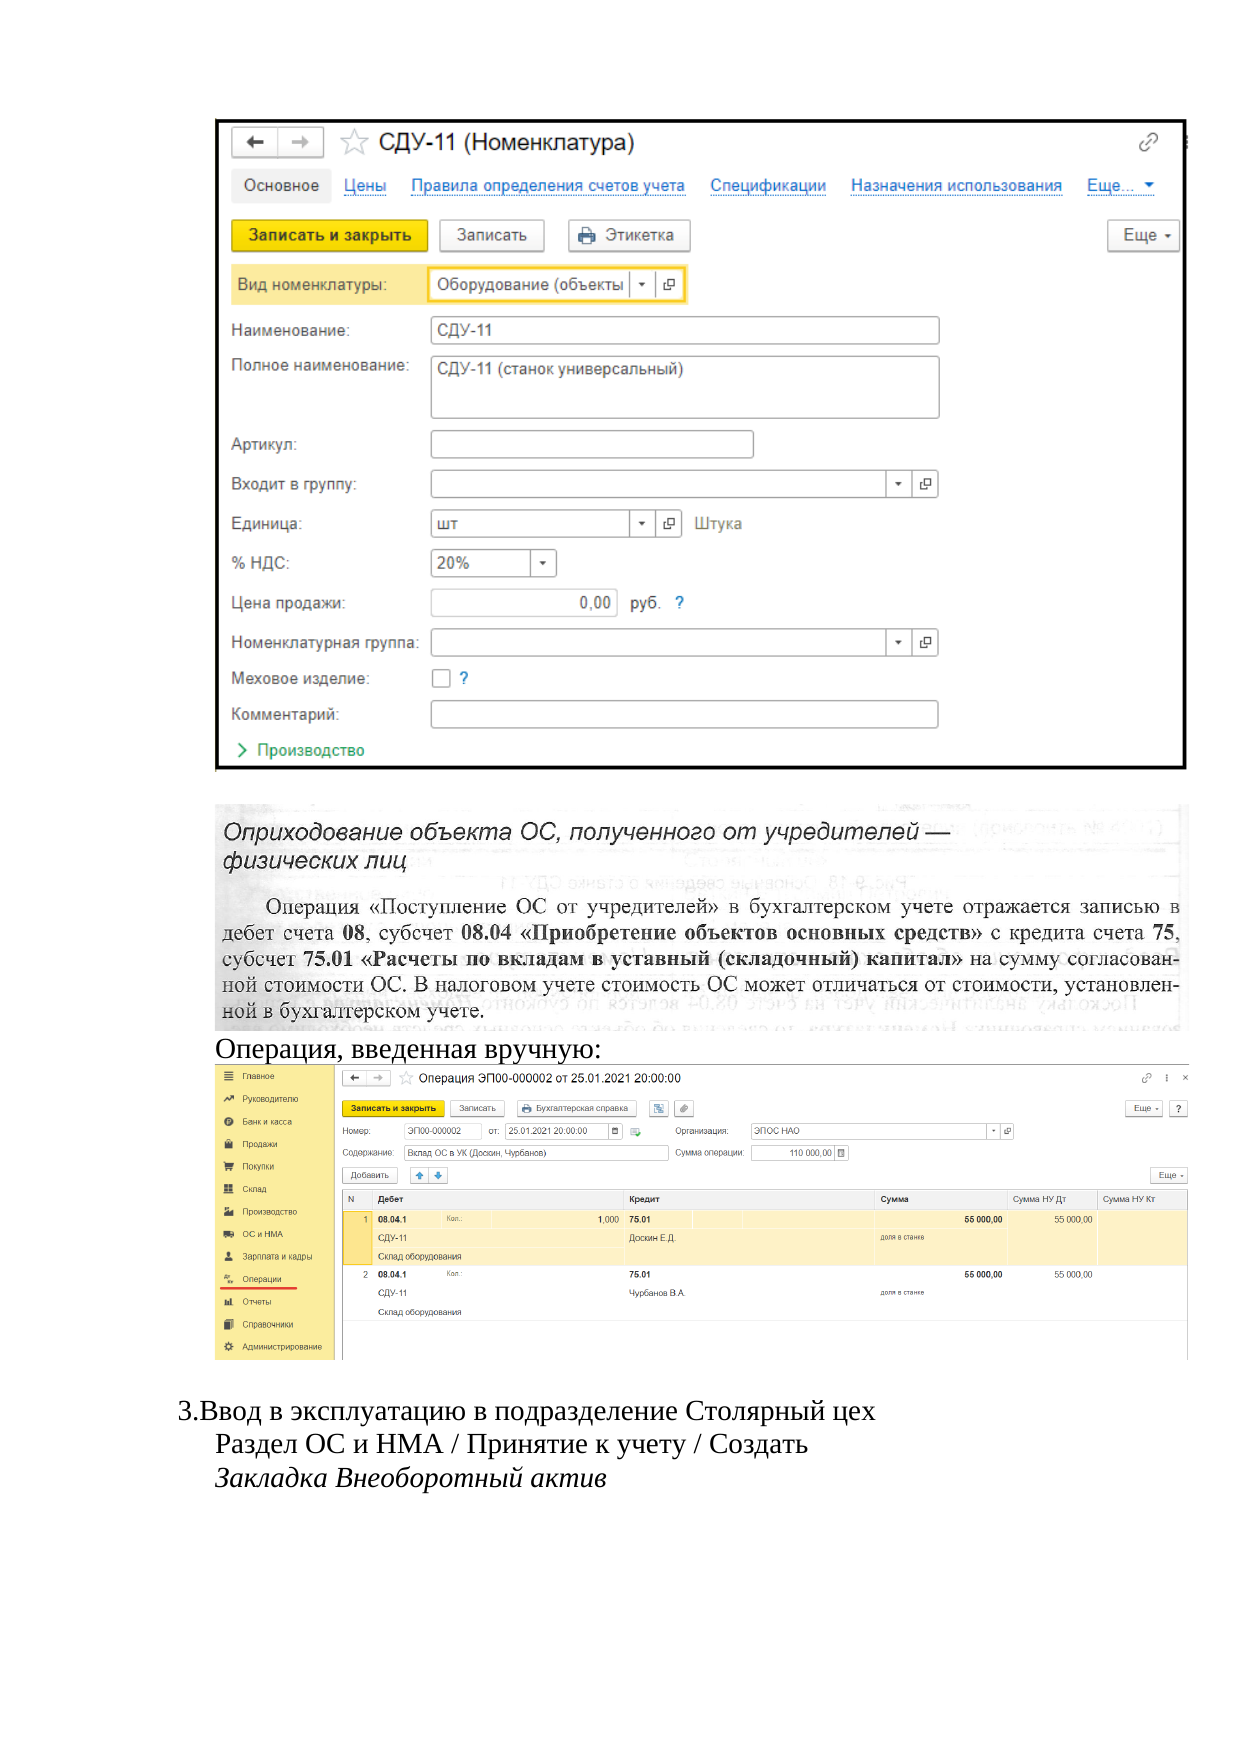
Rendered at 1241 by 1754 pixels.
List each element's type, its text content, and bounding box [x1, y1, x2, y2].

picture [214, 1064, 1190, 1360]
text 3.Ввод в эксплуатацию в подразделение Столярный цех [177, 1393, 1152, 1426]
picture [214, 118, 1189, 772]
text Раздел ОС и НМА / Принятие к учету / Создать [215, 1426, 1152, 1460]
picture [214, 804, 1190, 1031]
text Операция, введенная вручную: [215, 1031, 1152, 1064]
text Закладка Внеоборотный актив [215, 1460, 1152, 1493]
